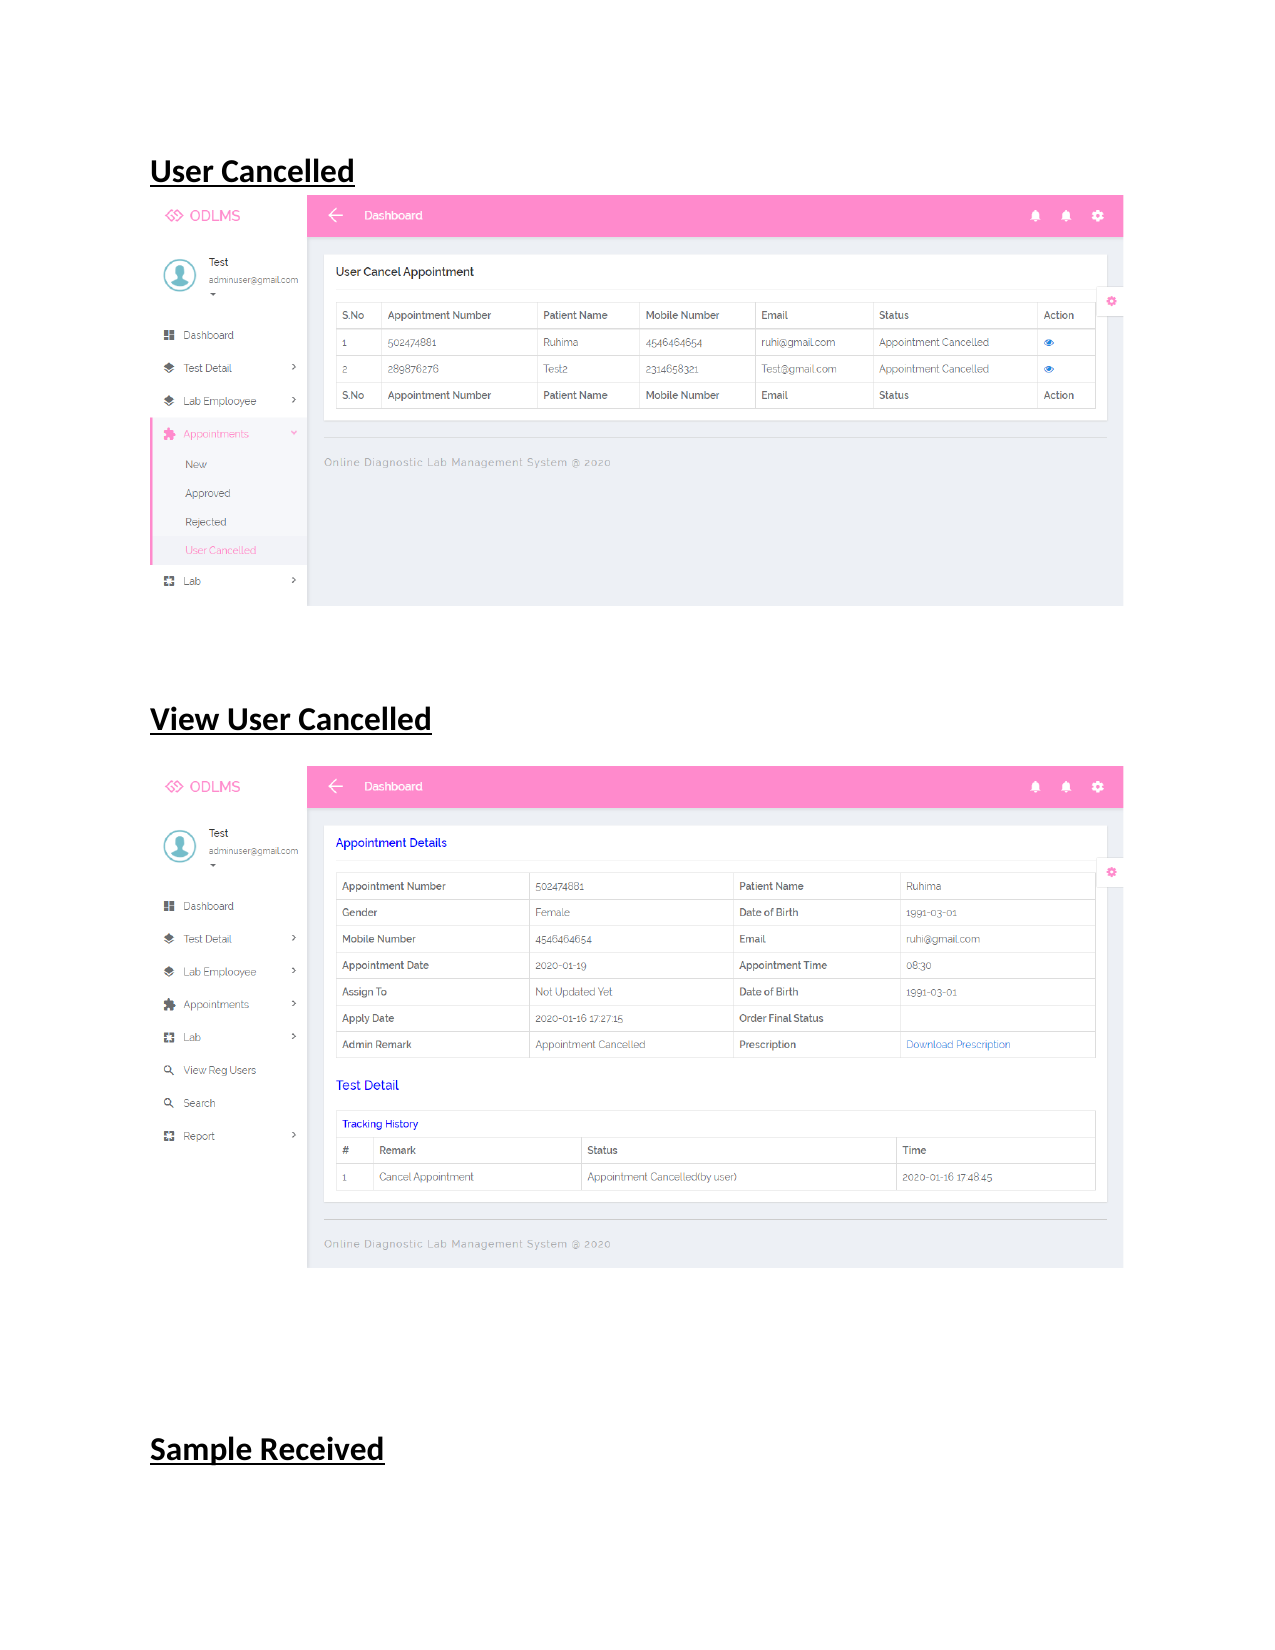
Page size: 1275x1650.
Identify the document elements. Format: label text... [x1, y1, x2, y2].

picture [150, 195, 1124, 606]
picture [150, 766, 1124, 1268]
text Sample Received [150, 1428, 1125, 1468]
text View User Cancelled [150, 698, 1125, 739]
